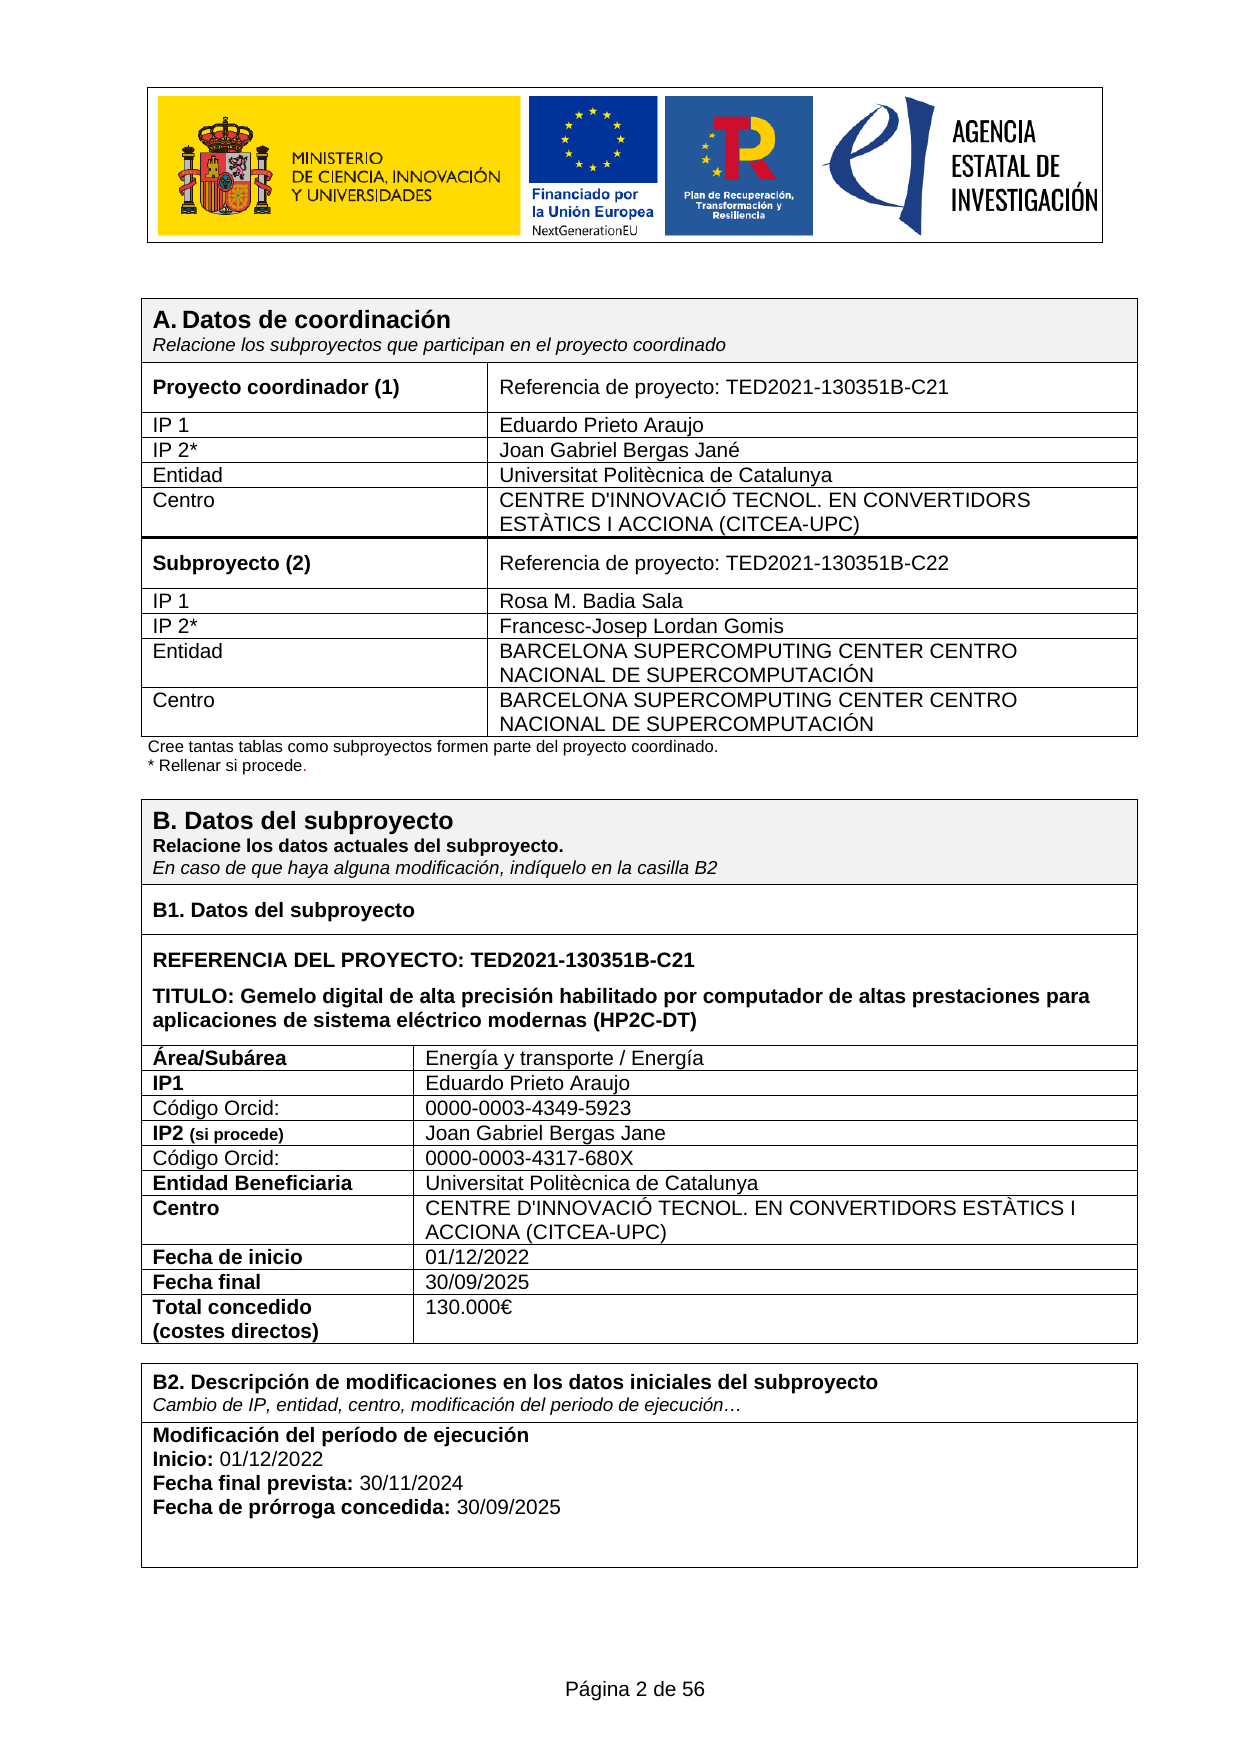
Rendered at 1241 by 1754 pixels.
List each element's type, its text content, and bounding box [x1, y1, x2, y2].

table_cell IP 2* [142, 438, 487, 462]
table_header B. Datos del subproyecto Relacione los datos actuales del subproyecto. En caso de que haya alguna modificación, indíquelo en la casilla B2 [142, 800, 1137, 884]
table_cell IP 2* [142, 614, 487, 638]
table_cell Subproyecto (2) [142, 539, 487, 588]
table_cell Código Orcid: [142, 1146, 413, 1170]
table_cell BARCELONA SUPERCOMPUTING CENTER CENTRO NACIONAL DE SUPERCOMPUTACIÓN [488, 639, 1137, 687]
table_cell Centro [142, 688, 487, 736]
table_cell Entidad [142, 639, 487, 687]
table_cell CENTRE D'INNOVACIÓ TECNOL. EN CONVERTIDORS ESTÀTICS I ACCIONA (CITCEA-UPC) [488, 488, 1137, 536]
table_cell 0000-0003-4317-680X [414, 1146, 1137, 1170]
text Cree tantas tablas como subproyectos formen parte del proyecto coordinado. [148, 737, 1181, 756]
table_cell IP2 (si procede) [142, 1121, 413, 1145]
table_cell BARCELONA SUPERCOMPUTING CENTER CENTRO NACIONAL DE SUPERCOMPUTACIÓN [488, 688, 1137, 736]
text * Rellenar si procede. [148, 756, 1181, 775]
table_cell REFERENCIA DEL PROYECTO: TED2021-130351B-C21 TITULO: Gemelo digital de alta precisión habilitado por computador de altas prestaciones para aplicaciones de sistema eléctrico modernas (HP2C-DT) [142, 935, 1137, 1045]
table_cell Joan Gabriel Bergas Jane [414, 1121, 1137, 1145]
table_cell 30/09/2025 [414, 1270, 1137, 1294]
table_cell Francesc-Josep Lordan Gomis [488, 614, 1137, 638]
table_header Datos de coordinación Relacione los subproyectos que participan en el proyecto coordinado [142, 299, 1137, 362]
table_cell 01/12/2022 [414, 1245, 1137, 1269]
table_cell Centro [142, 1196, 413, 1244]
table_cell Eduardo Prieto Araujo [414, 1071, 1137, 1095]
table_cell IP 1 [142, 589, 487, 613]
table_cell Joan Gabriel Bergas Jané [488, 438, 1137, 462]
table_cell Área/Subárea [142, 1046, 413, 1070]
table_cell Rosa M. Badia Sala [488, 589, 1137, 613]
table_cell CENTRE D'INNOVACIÓ TECNOL. EN CONVERTIDORS ESTÀTICS I ACCIONA (CITCEA-UPC) [414, 1196, 1137, 1244]
table_cell Eduardo Prieto Araujo [488, 413, 1137, 437]
table_cell Centro [142, 488, 487, 536]
table_cell Fecha de inicio [142, 1245, 413, 1269]
table_header B2. Descripción de modificaciones en los datos iniciales del subproyecto Cambio de IP, entidad, centro, modificación del periodo de ejecución… [142, 1364, 1137, 1422]
table_cell 0000-0003-4349-5923 [414, 1096, 1137, 1120]
table_cell Entidad Beneficiaria [142, 1171, 413, 1195]
table_cell Referencia de proyecto: TED2021-130351B-C22 [488, 539, 1137, 588]
table_cell Total concedido (costes directos) [142, 1295, 413, 1343]
picture [148, 88, 1102, 242]
table_cell Universitat Politècnica de Catalunya [488, 463, 1137, 487]
table_cell Universitat Politècnica de Catalunya [414, 1171, 1137, 1195]
table_cell Referencia de proyecto: TED2021-130351B-C21 [488, 363, 1137, 412]
table_cell 130.000€ [414, 1295, 1137, 1343]
table_cell Entidad [142, 463, 487, 487]
table_cell IP1 [142, 1071, 413, 1095]
table_cell Fecha final [142, 1270, 413, 1294]
table_cell Modificación del período de ejecución Inicio: 01/12/2022 Fecha final prevista: 30/11/2024 Fecha de prórroga concedida: 30/09/2025 [142, 1423, 1137, 1567]
table_cell Energía y transporte / Energía [414, 1046, 1137, 1070]
table_cell Código Orcid: [142, 1096, 413, 1120]
table_cell B1. Datos del subproyecto [142, 885, 1137, 934]
table_cell Proyecto coordinador (1) [142, 363, 487, 412]
table_cell IP 1 [142, 413, 487, 437]
